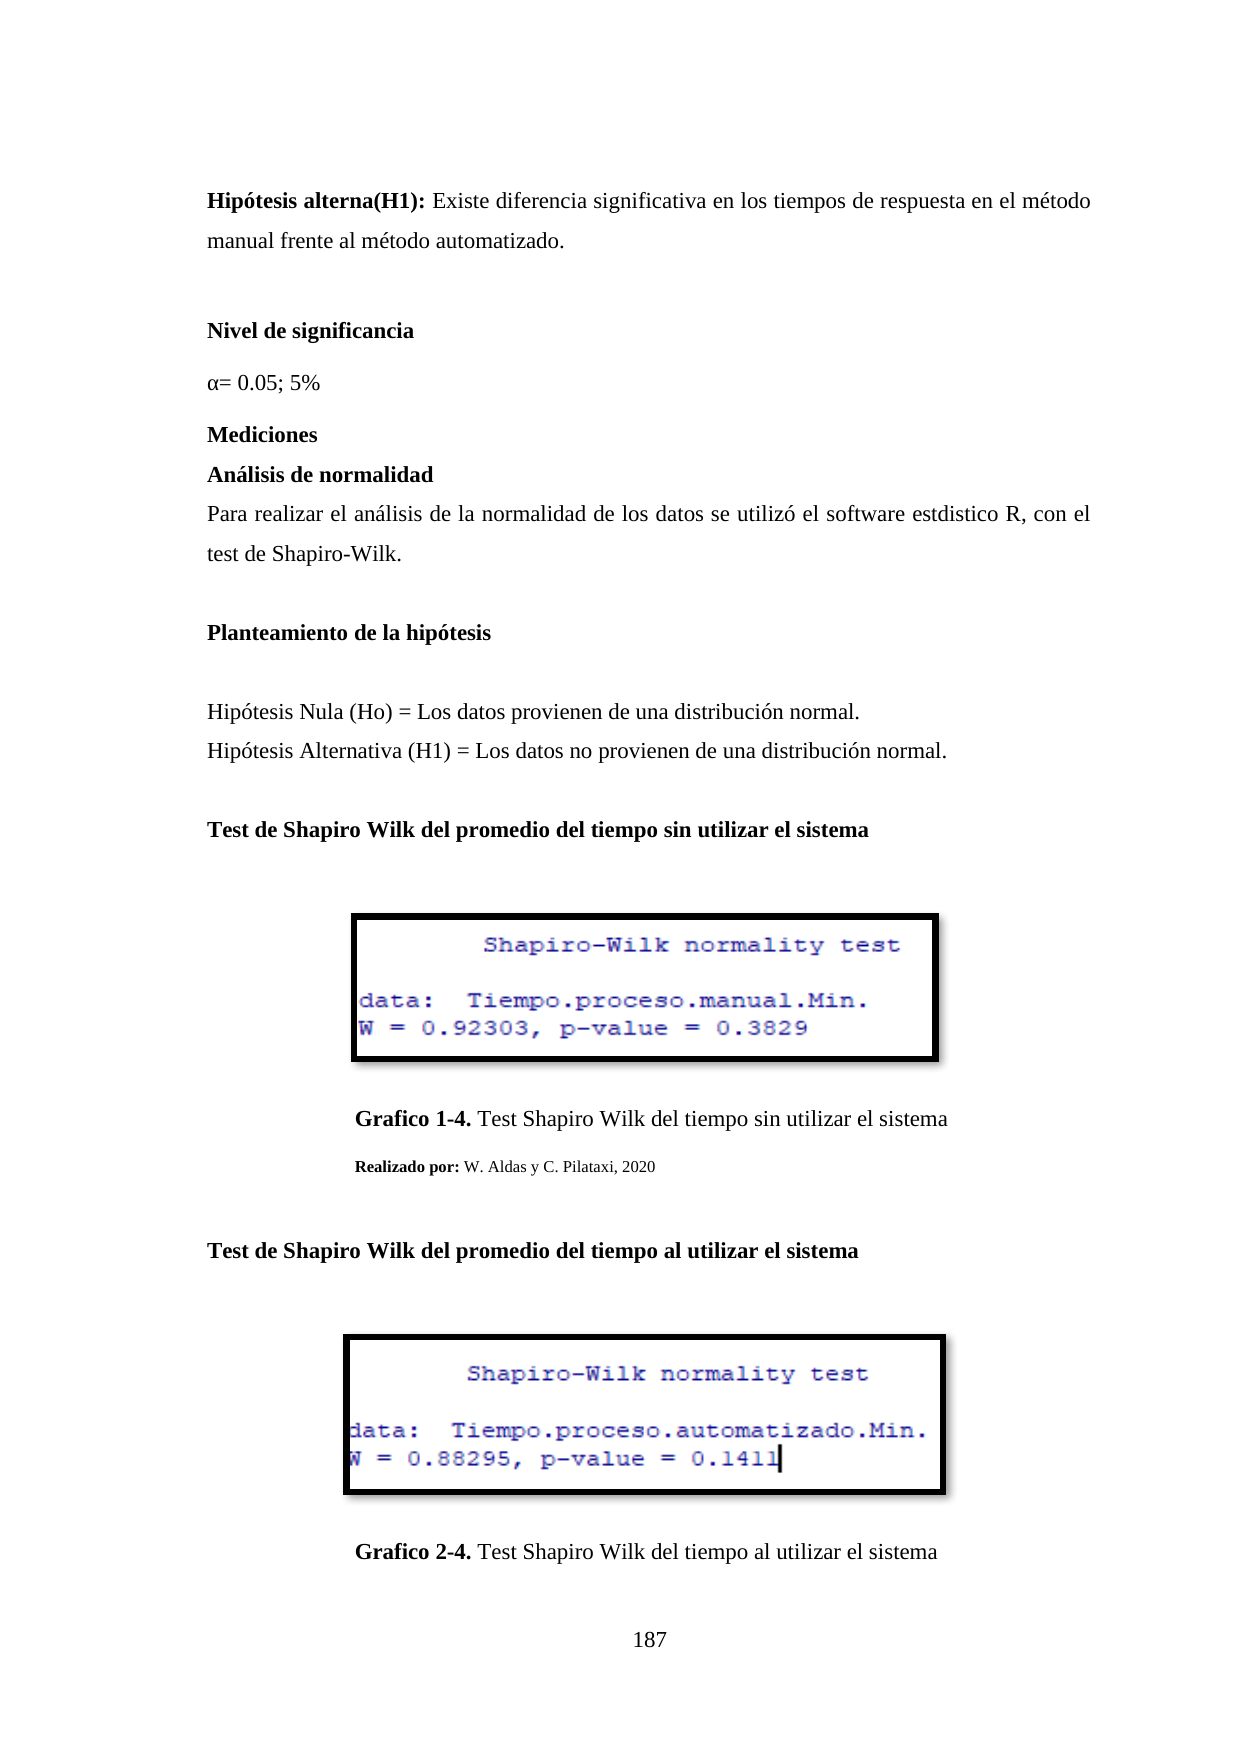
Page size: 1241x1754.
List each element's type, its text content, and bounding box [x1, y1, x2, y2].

text Test de Shapiro Wilk del promedio del tiempo sin utilizar el sistema [207, 816, 1092, 843]
text Grafico 2-4. Test Shapiro Wilk del tiempo al utilizar el sistema [354, 1538, 1092, 1564]
text Mediciones [207, 421, 1092, 448]
picture [350, 1340, 940, 1489]
text Nivel de significancia [207, 317, 1092, 344]
text Hipótesis Nula (Ho) = Los datos provienen de una distribución normal. [207, 698, 1092, 724]
text Realizado por: W. Aldas y C. Pilataxi, 2020 [354, 1157, 1092, 1176]
text Test de Shapiro Wilk del promedio del tiempo al utilizar el sistema [207, 1237, 1092, 1263]
text Hipótesis alterna(H1): Existe diferencia significativa en los tiempos de respuesta en el método manual frente al método automatizado. [207, 187, 1092, 253]
text Hipótesis Alternativa (H1) = Los datos no provienen de una distribución normal. [207, 737, 1092, 764]
picture [357, 920, 932, 1056]
text Para realizar el análisis de la normalidad de los datos se utilizó el software estdistico R, con el test de Shapiro-Wilk. [207, 500, 1092, 566]
text Grafico 1-4. Test Shapiro Wilk del tiempo sin utilizar el sistema [354, 1105, 1092, 1131]
text α= 0.05; 5% [207, 369, 1092, 396]
text Análisis de normalidad [207, 461, 1092, 487]
text Planteamiento de la hipótesis [207, 619, 1092, 645]
